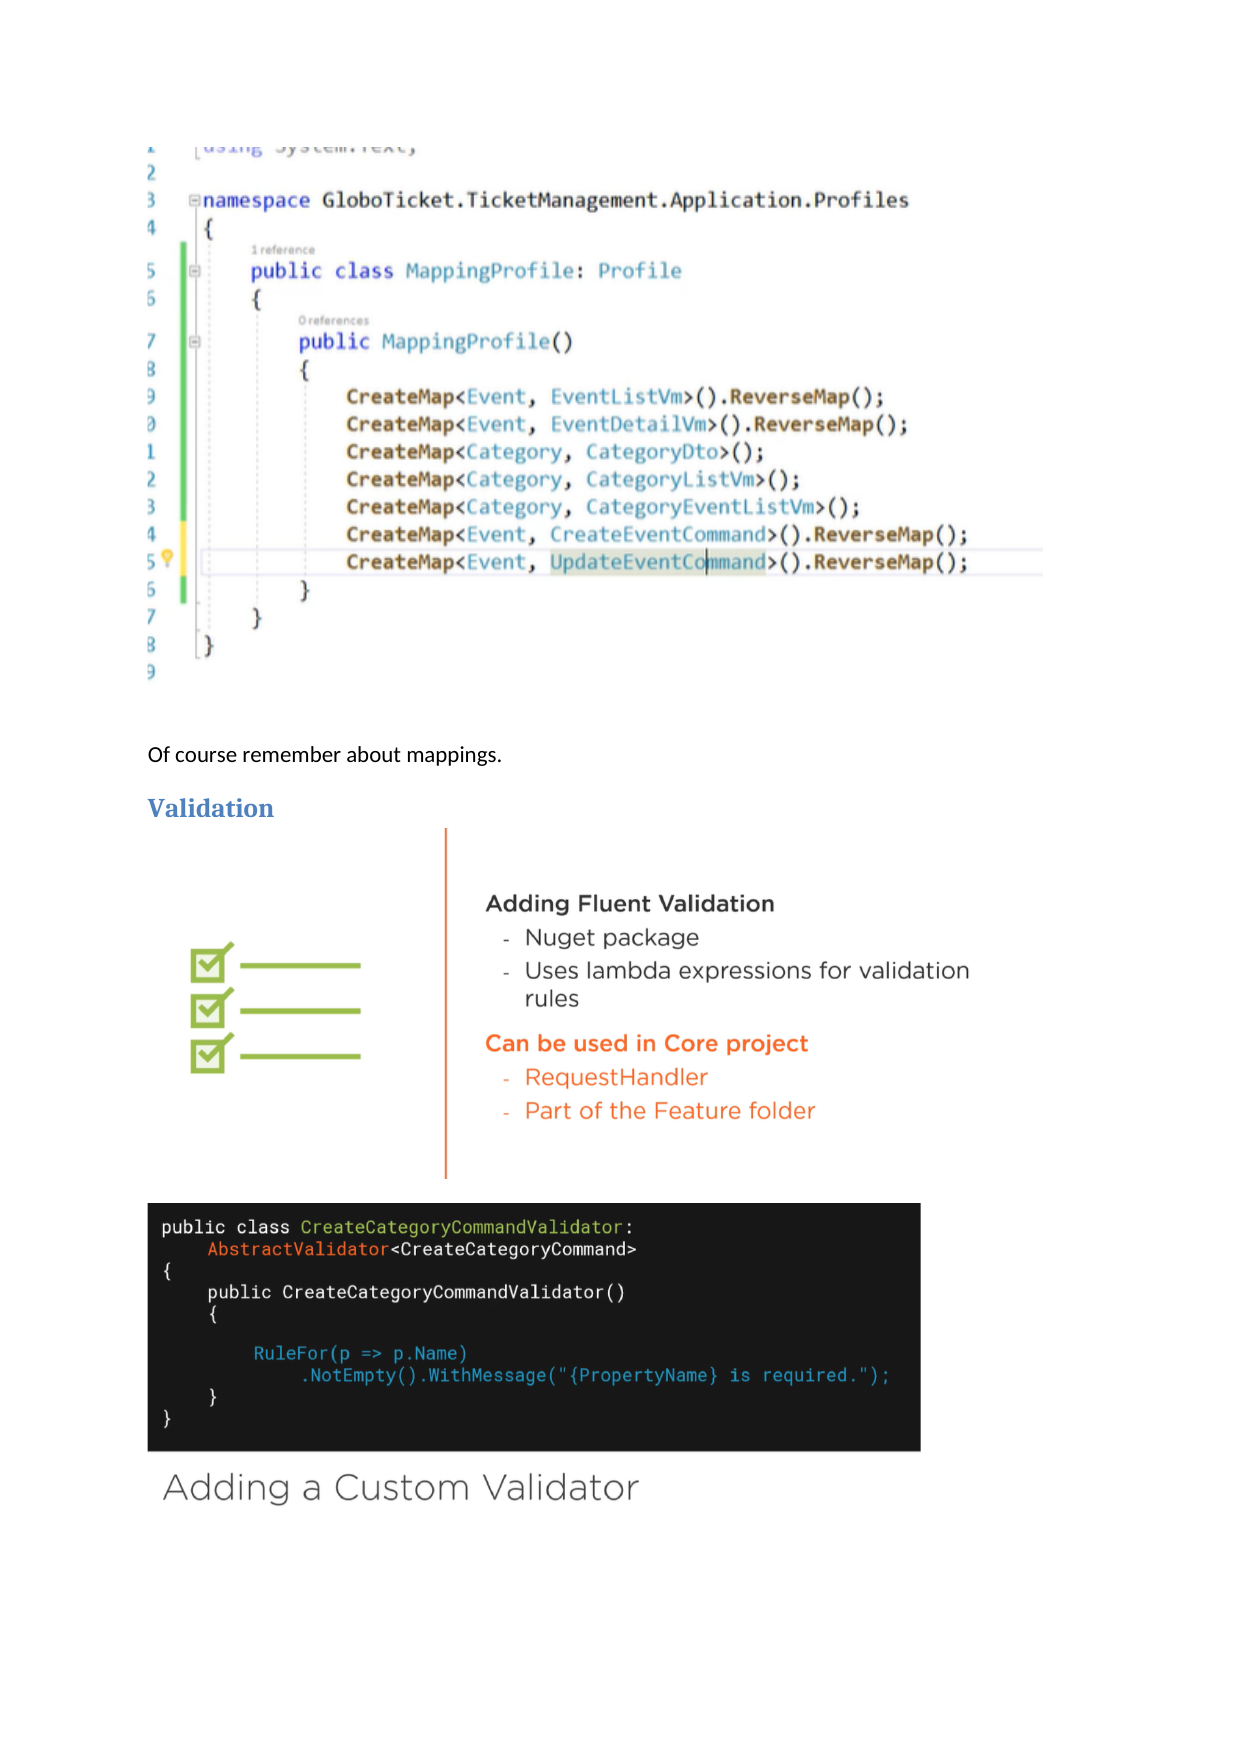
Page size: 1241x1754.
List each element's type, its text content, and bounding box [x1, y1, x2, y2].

text Of course remember about mappings. [148, 740, 1093, 768]
subtitle Validation [148, 793, 1093, 824]
picture [147, 1203, 921, 1567]
picture [147, 828, 992, 1179]
picture [147, 147, 1043, 715]
